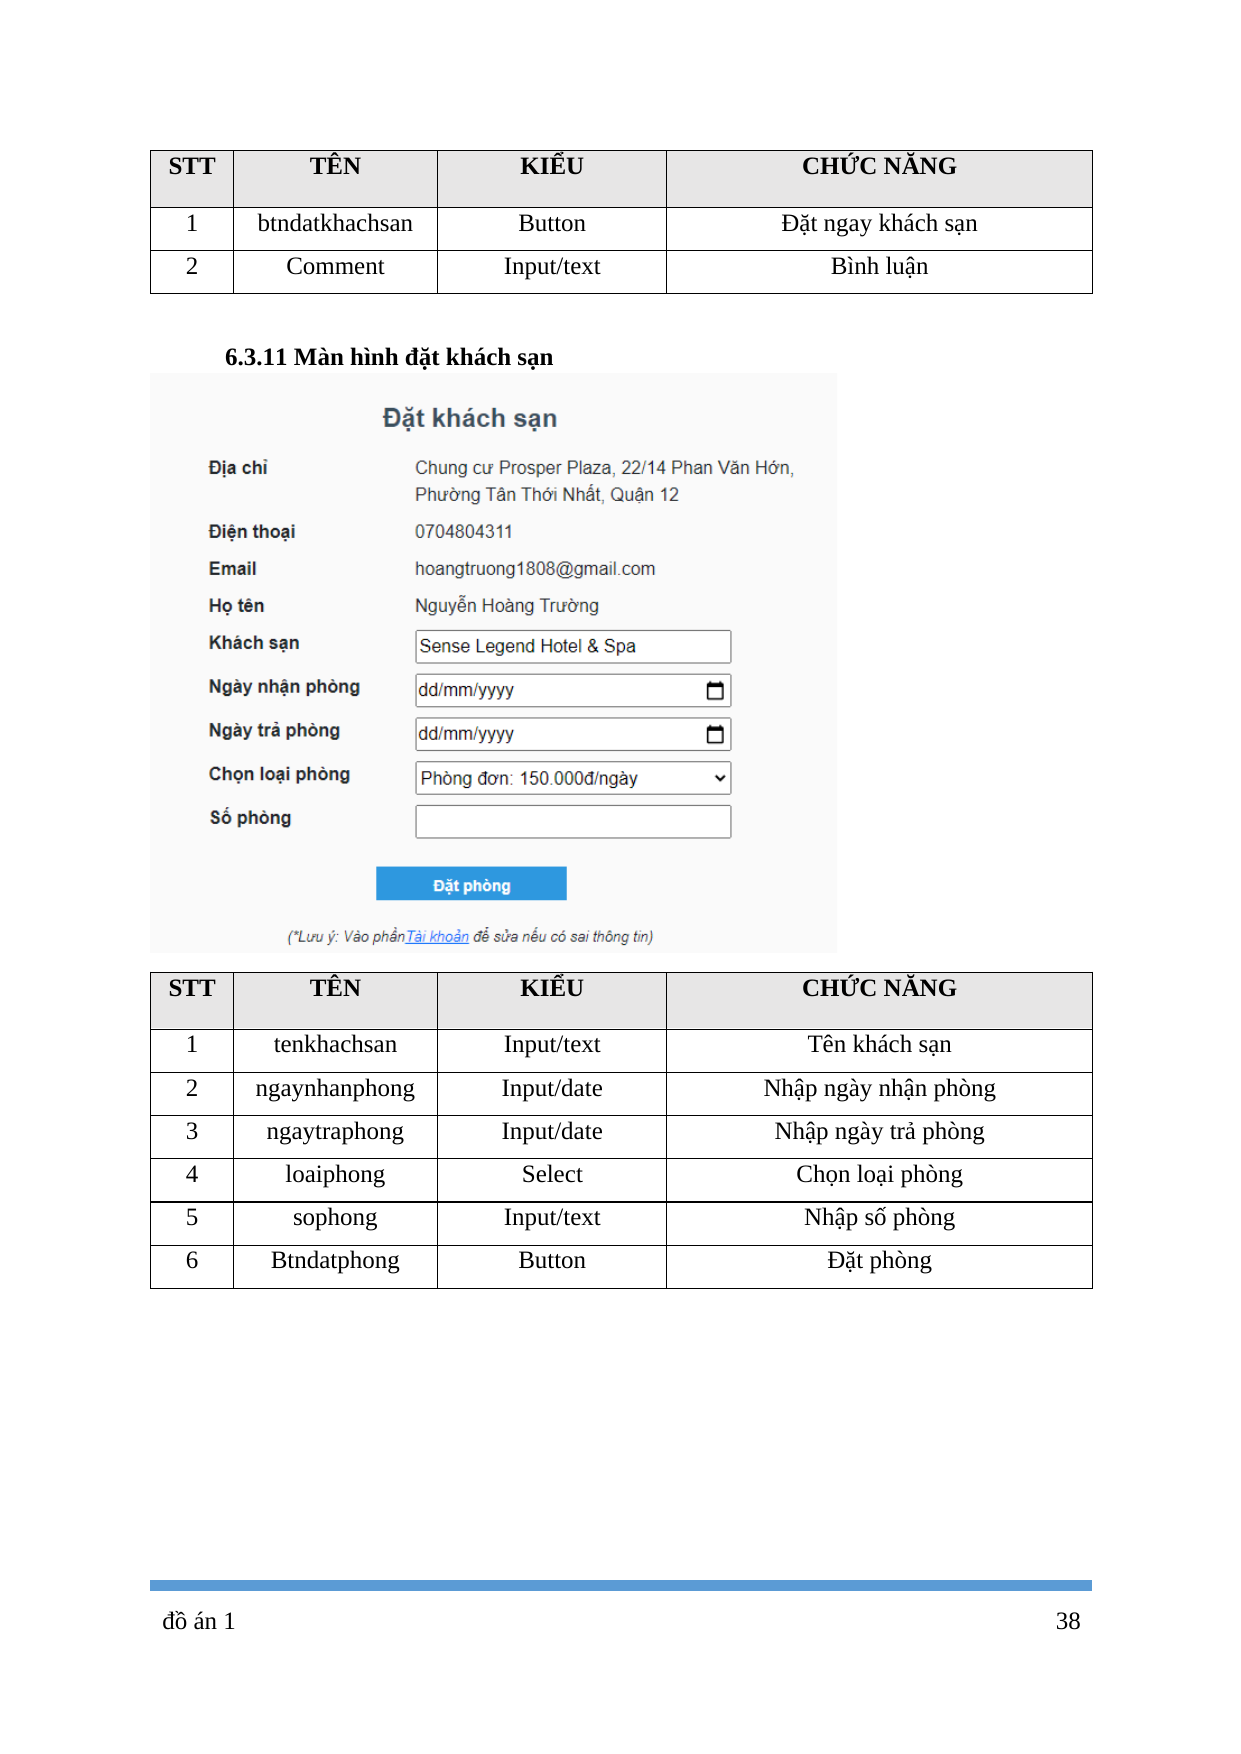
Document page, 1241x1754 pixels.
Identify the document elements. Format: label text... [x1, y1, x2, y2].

table_cell Input/text [438, 251, 666, 293]
table_cell Button [438, 208, 666, 250]
table_cell 5 [151, 1203, 233, 1244]
table_cell loaiphong [234, 1159, 437, 1201]
table_cell btndatkhachsan [234, 208, 437, 250]
table_header TÊN [234, 973, 437, 1028]
table_cell ngaytraphong [234, 1116, 437, 1158]
subtitle 6.3.11 Màn hình đặt khách sạn [150, 342, 1092, 371]
table_cell Chọn loại phòng [667, 1159, 1092, 1201]
table_cell 6 [151, 1246, 233, 1288]
table_cell Button [438, 1246, 666, 1288]
table_cell 4 [151, 1159, 233, 1201]
table_cell sophong [234, 1203, 437, 1244]
picture [150, 373, 838, 953]
table_cell Tên khách sạn [667, 1030, 1092, 1072]
table_cell tenkhachsan [234, 1030, 437, 1072]
table_cell 2 [151, 251, 233, 293]
table_cell 1 [151, 208, 233, 250]
table_cell Đặt phòng [667, 1246, 1092, 1288]
table_cell Nhập ngày nhận phòng [667, 1073, 1092, 1115]
table_cell Nhập ngày trả phòng [667, 1116, 1092, 1158]
table_header TÊN [234, 151, 437, 207]
table_header CHỨC NĂNG [667, 973, 1092, 1028]
table_cell 3 [151, 1116, 233, 1158]
table_cell Select [438, 1159, 666, 1201]
table_cell Comment [234, 251, 437, 293]
table_header KIỂU [438, 151, 666, 207]
table_cell Input/text [438, 1030, 666, 1072]
table_header STT [151, 973, 233, 1028]
table_cell Input/text [438, 1203, 666, 1244]
table_cell Input/date [438, 1073, 666, 1115]
table_cell Bình luận [667, 251, 1092, 293]
table_header CHỨC NĂNG [667, 151, 1092, 207]
table_cell Btndatphong [234, 1246, 437, 1288]
table_header KIỂU [438, 973, 666, 1028]
table_cell ngaynhanphong [234, 1073, 437, 1115]
table_cell Input/date [438, 1116, 666, 1158]
table_header STT [151, 151, 233, 207]
table_cell Đặt ngay khách sạn [667, 208, 1092, 250]
table_cell 2 [151, 1073, 233, 1115]
table_cell 1 [151, 1030, 233, 1072]
table_cell Nhập số phòng [667, 1203, 1092, 1244]
